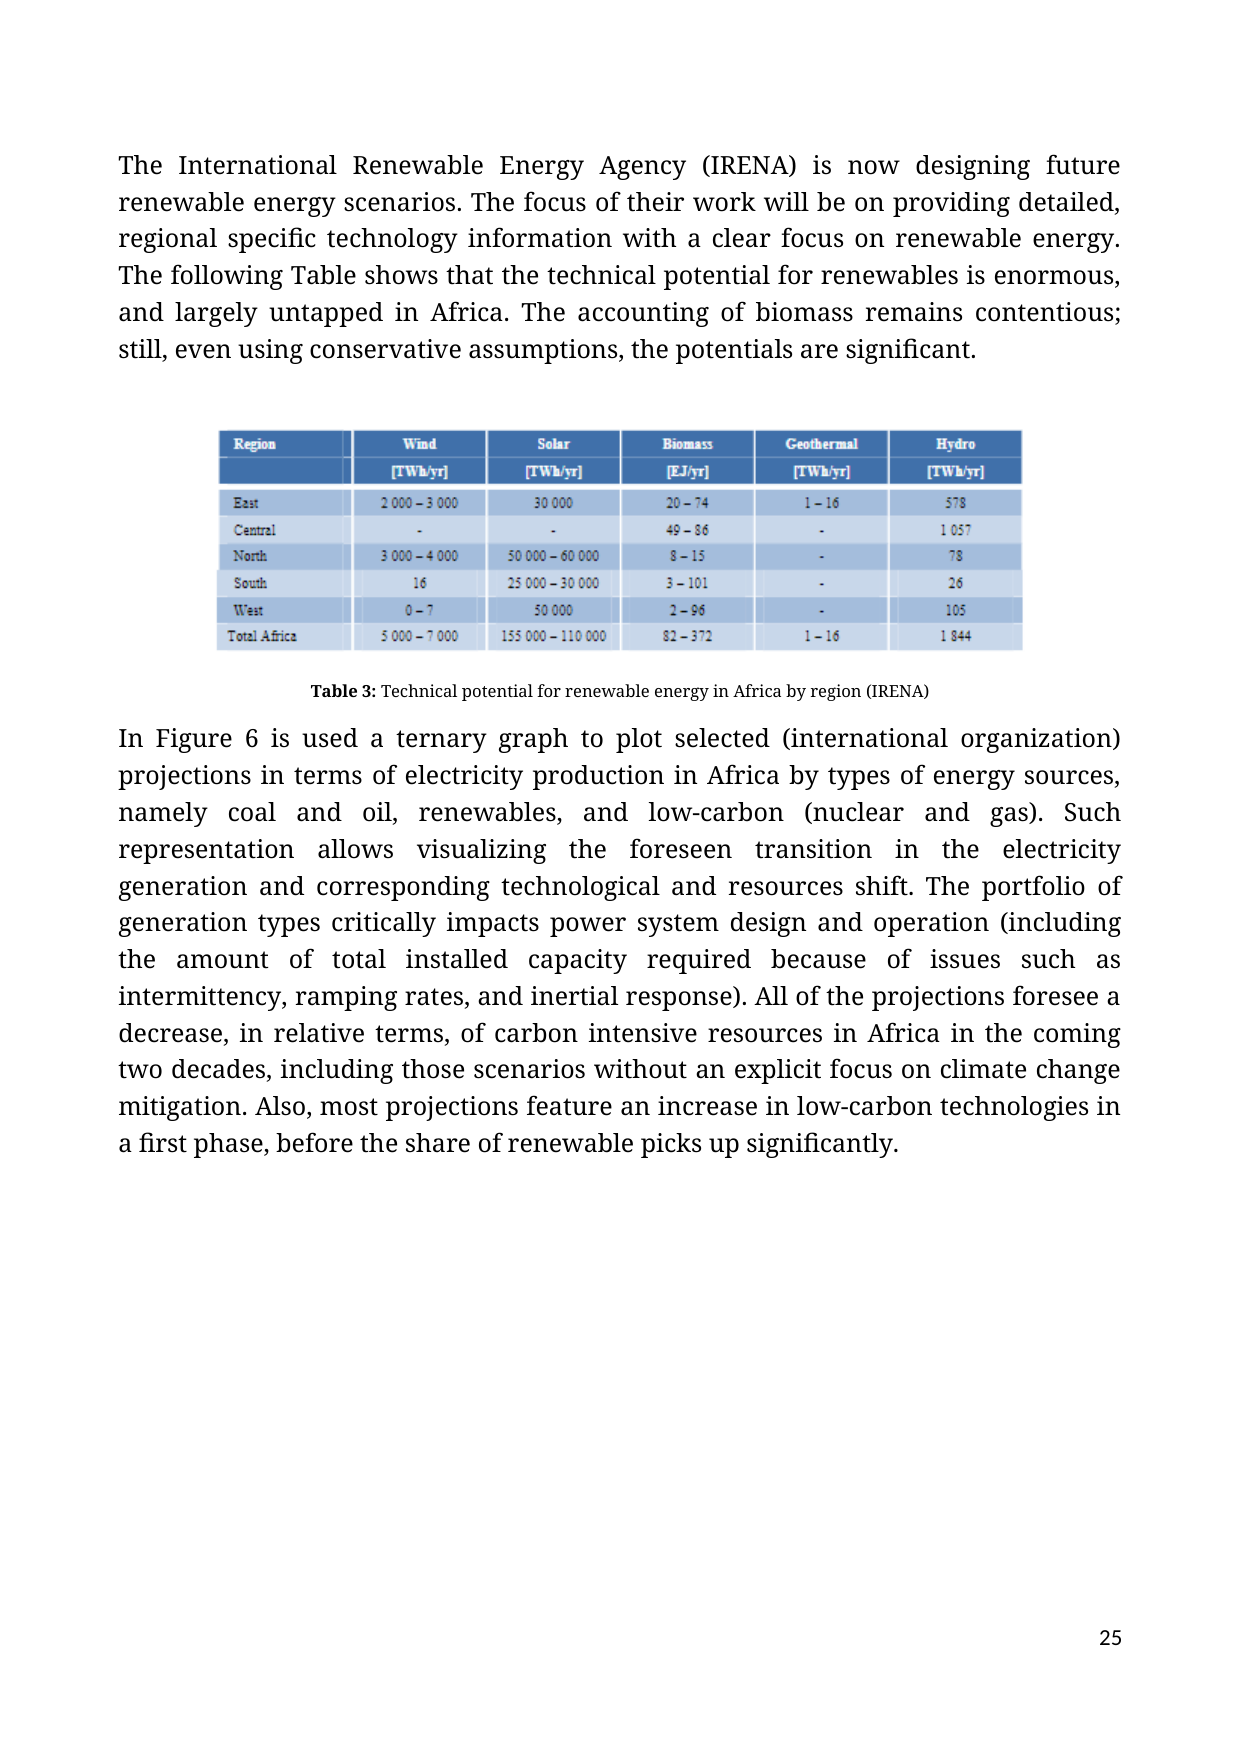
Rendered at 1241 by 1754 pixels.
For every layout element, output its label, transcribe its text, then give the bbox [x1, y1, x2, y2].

picture [196, 426, 1044, 661]
text The International Renewable Energy Agency (IRENA) is now designing future renewable energy scenarios. The focus of their work will be on providing detailed, regional specific technology information with a clear focus on renewable energy. The following Table shows that the technical potential for renewables is enormous, and largely untapped in Africa. The accounting of biomass remains contentious; still, even using conservative assumptions, the potentials are significant. [118, 148, 1122, 366]
text In Figure 6 is used a ternary graph to plot selected (international organization) projections in terms of electricity production in Africa by types of energy sources, namely coal and oil, renewables, and low-carbon (nuclear and gas). Such representation allows visualizing the foreseen transition in the electricity generation and corresponding technological and resources shift. The portfolio of generation types critically impacts power system design and operation (including the amount of total installed capacity required because of issues such as intermittency, ramping rates, and inertial response). All of the projections foresee a decrease, in relative terms, of carbon intensive resources in Africa in the coming two decades, including those scenarios without an explicit focus on climate change mitigation. Also, most projections feature an increase in low-carbon technologies in a first phase, before the share of renewable picks up significantly. [118, 721, 1122, 1159]
text Table 3: Technical potential for renewable energy in Africa by region (IRENA) [118, 680, 1122, 703]
